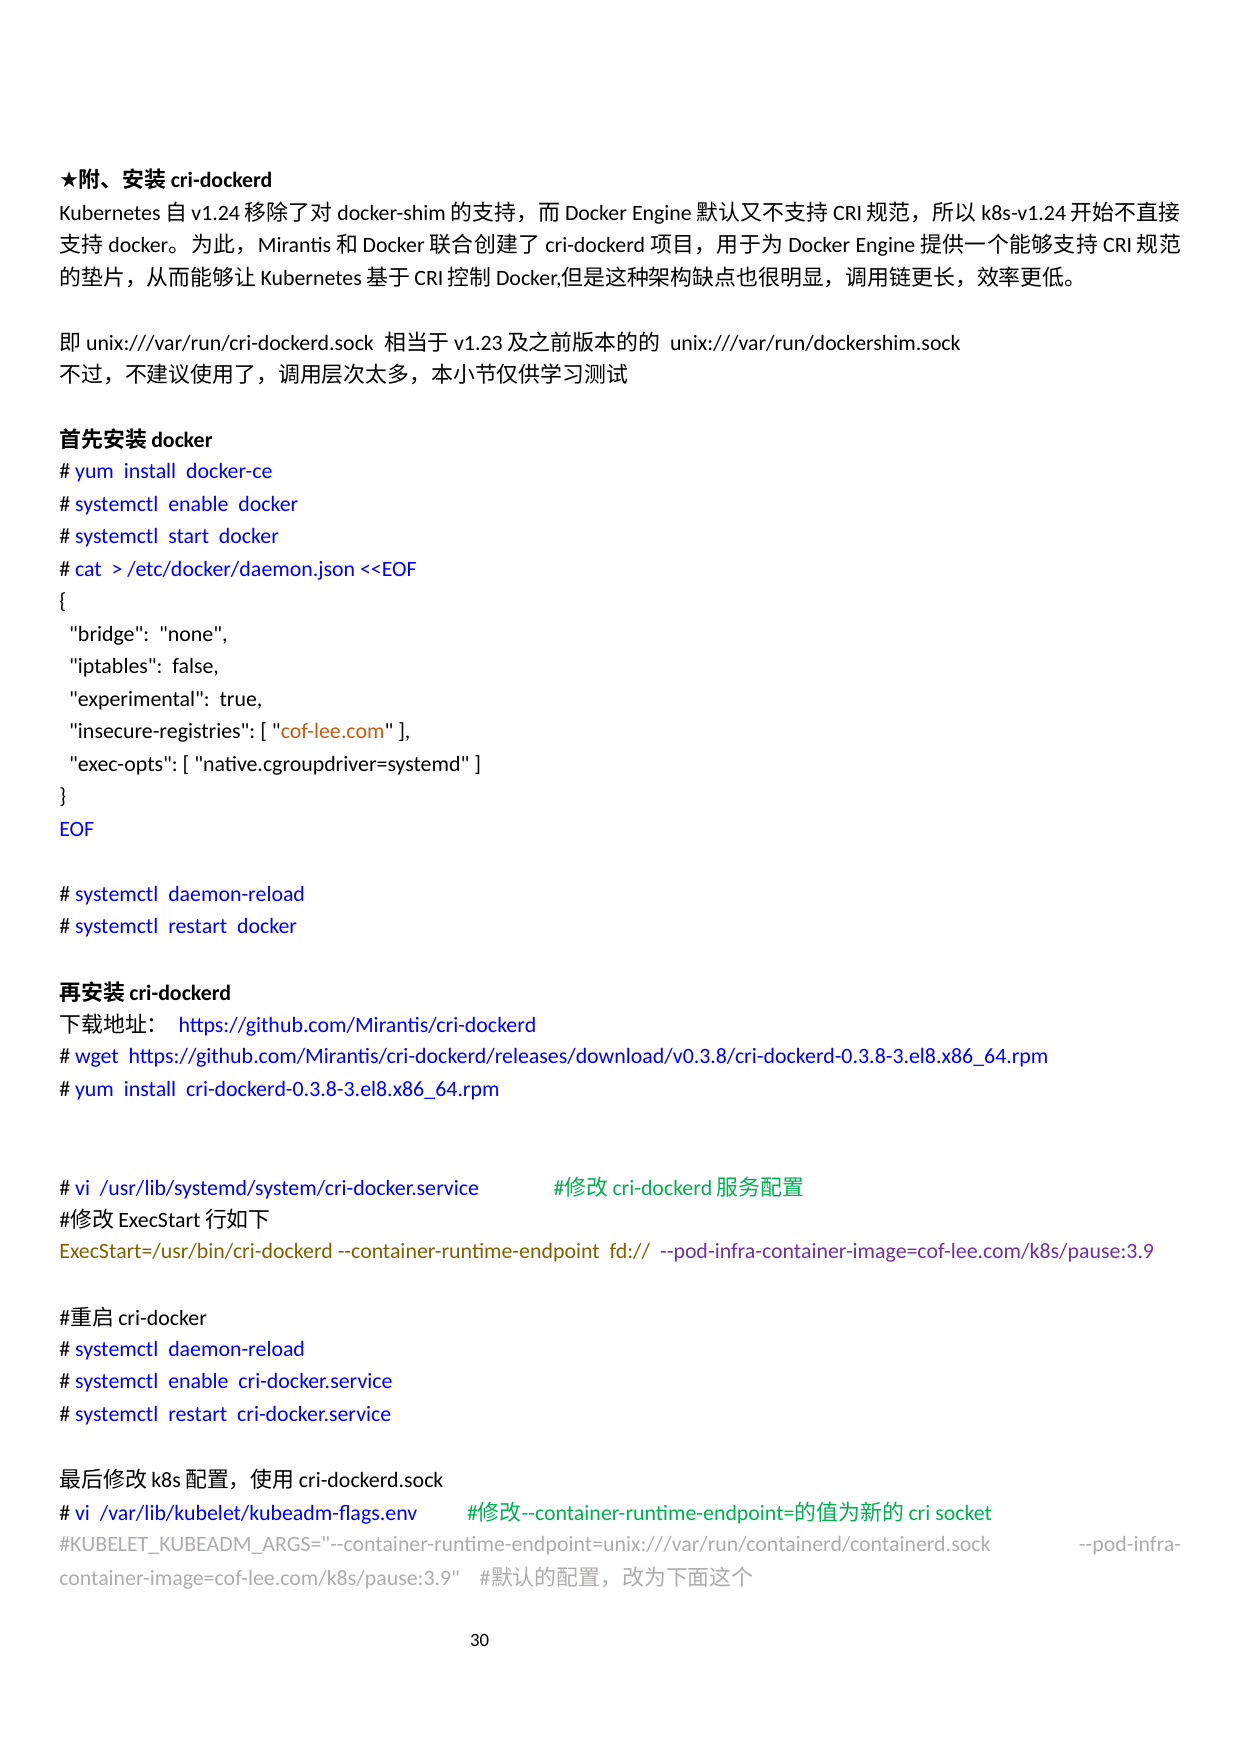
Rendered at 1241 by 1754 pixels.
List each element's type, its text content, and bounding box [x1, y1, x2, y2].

text # systemctl enable cri-docker.service [59, 1364, 1181, 1397]
text # vi /var/lib/kubelet/kubeadm-flags.env #修改--container-runtime-endpoint=的值为新的cri socket [59, 1494, 1181, 1527]
text # wget https://github.com/Mirantis/cri-dockerd/releases/download/v0.3.8/cri-dockerd-0.3.8-3.el8.x86_64.rpm [59, 1039, 1181, 1072]
text 最后修改k8s配置，使用cri-dockerd.sock [59, 1462, 1181, 1494]
text 即 unix:///var/run/cri-dockerd.sock 相当于v1.23及之前版本的的 unix:///var/run/dockershim.sock [59, 324, 1181, 357]
text } [59, 779, 1181, 812]
text # cat > /etc/docker/daemon.json <<EOF [59, 552, 1181, 584]
text # systemctl enable docker [59, 487, 1181, 519]
text #修改ExecStart行如下 [59, 1202, 1181, 1234]
text # vi /usr/lib/systemd/system/cri-docker.service #修改cri-dockerd服务配置 [59, 1169, 1181, 1202]
text 不过，不建议使用了，调用层次太多，本小节仅供学习测试 [59, 357, 1181, 389]
text "exec-opts": [ "native.cgroupdriver=systemd" ] [59, 747, 1181, 779]
text # systemctl restart docker [59, 909, 1181, 942]
text "insecure-registries": [ "cof-lee.com" ], [59, 714, 1181, 747]
text # systemctl daemon-reload [59, 877, 1181, 909]
text #重启cri-docker [59, 1299, 1181, 1332]
text Kubernetes自v1.24移除了对docker-shim的支持，而Docker Engine默认又不支持CRI规范，所以k8s-v1.24开始不直接支持docker。为此，Mirantis和Docker联合创建了cri-dockerd项目，用于为Docker Engine提供一个能够支持CRI规范的垫片，从而能够让Kubernetes基于CRI控制Docker,但是这种架构缺点也很明显，调用链更长，效率更低。 [59, 194, 1181, 292]
text "experimental": true, [59, 682, 1181, 714]
text 再安装cri-dockerd [59, 974, 1181, 1007]
text "bridge": "none", [59, 617, 1181, 649]
text 下载地址： https://github.com/Mirantis/cri-dockerd [59, 1007, 1181, 1039]
text # systemctl start docker [59, 519, 1181, 552]
text # systemctl daemon-reload [59, 1332, 1181, 1364]
text 首先安装docker [59, 422, 1181, 454]
text # yum install cri-dockerd-0.3.8-3.el8.x86_64.rpm [59, 1072, 1181, 1104]
text { [59, 584, 1181, 617]
text #KUBELET_KUBEADM_ARGS="--container-runtime-endpoint=unix:///var/run/containerd/containerd.sock --pod-infra-container-image=cof-lee.com/k8s/pause:3.9" #默认的配置，改为下面这个 [59, 1527, 1181, 1592]
text ExecStart=/usr/bin/cri-dockerd --container-runtime-endpoint fd:// --pod-infra-container-image=cof-lee.com/k8s/pause:3.9 [59, 1234, 1181, 1267]
text # systemctl restart cri-docker.service [59, 1397, 1181, 1429]
text "iptables": false, [59, 649, 1181, 682]
text ★附、安装cri-dockerd [59, 162, 1181, 194]
text # yum install docker-ce [59, 454, 1181, 487]
text EOF [59, 812, 1181, 844]
